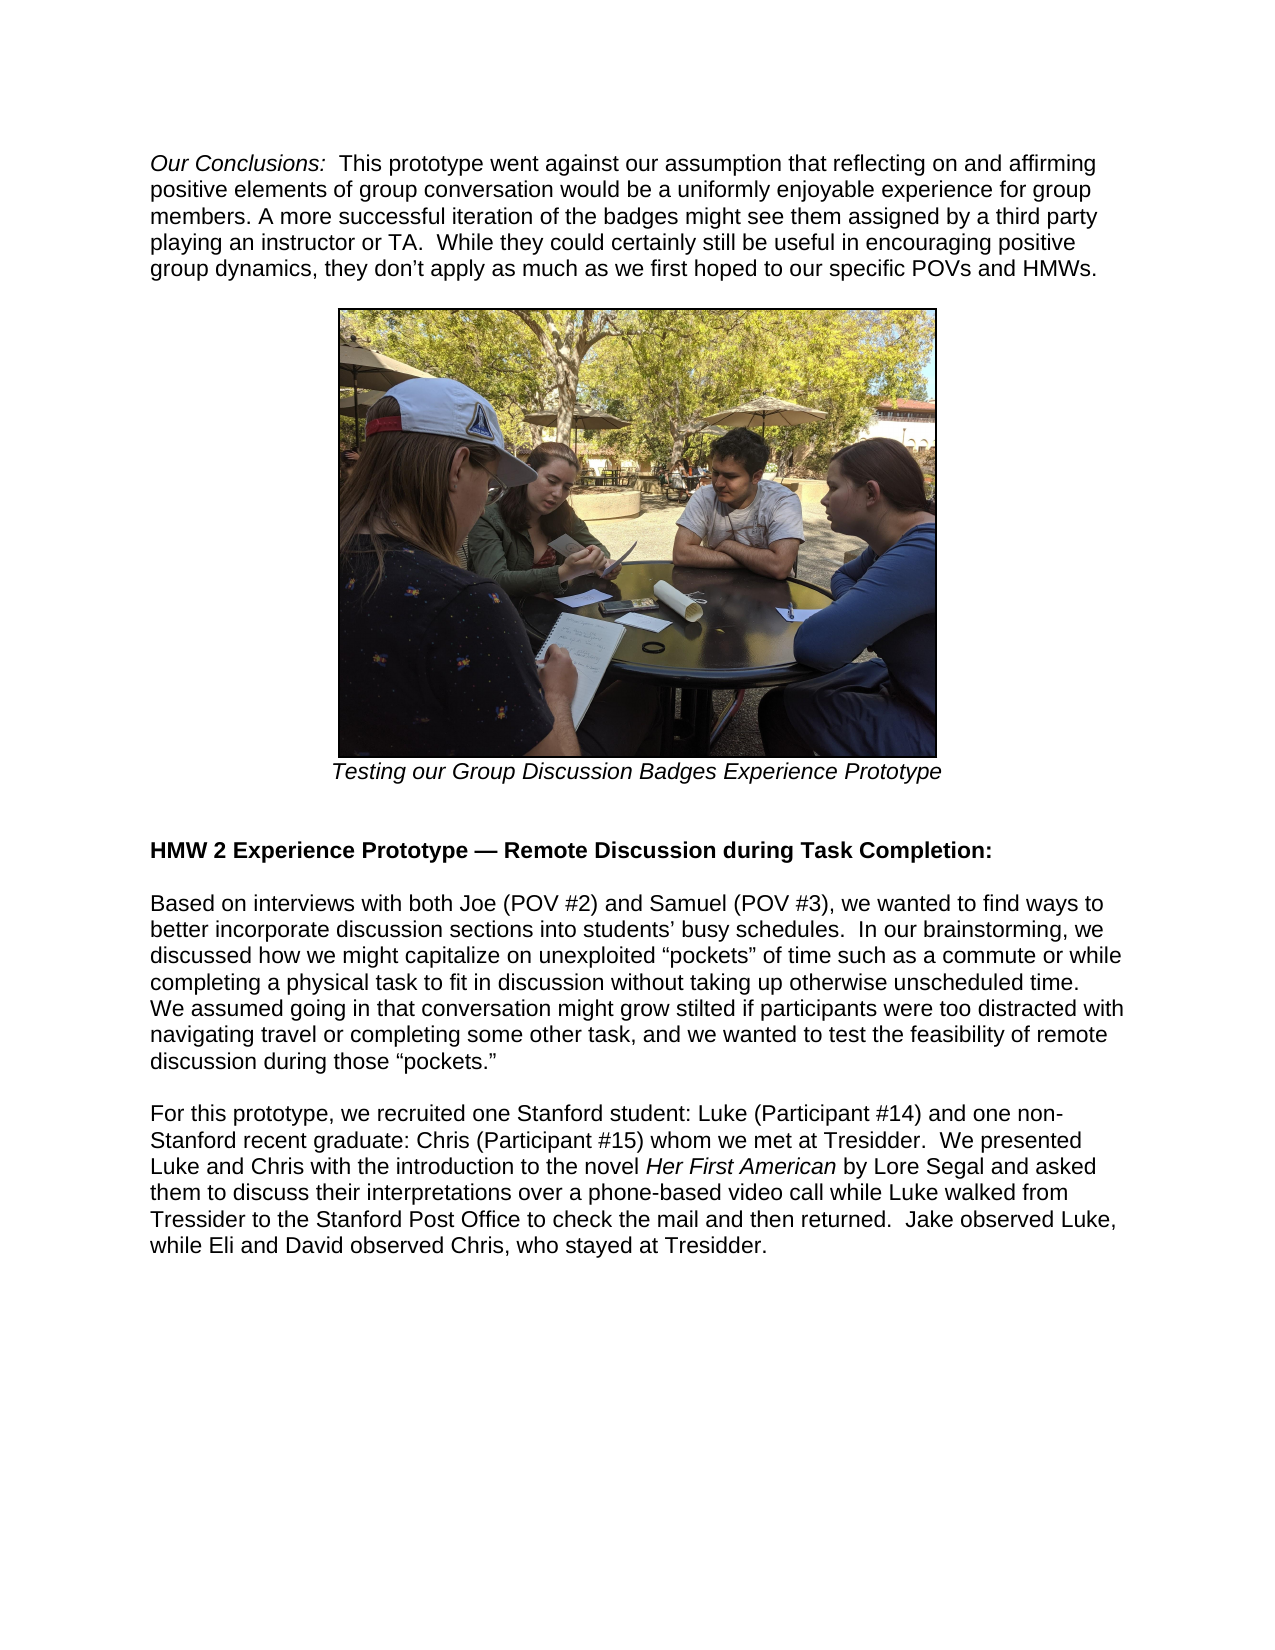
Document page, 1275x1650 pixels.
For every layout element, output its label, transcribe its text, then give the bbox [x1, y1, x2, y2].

text Testing our Group Discussion Badges Experience Prototype [150, 758, 1125, 784]
text HMW 2 Experience Prototype — Remote Discussion during Task Completion: [150, 837, 1125, 863]
text Our Conclusions: This prototype went against our assumption that reflecting on and affirming positive elements of group conversation would be a uniformly enjoyable experience for group members. A more successful iteration of the badges might see them assigned by a third party playing an instructor or TA. While they could certainly still be useful in encouraging positive group dynamics, they don’t apply as much as we first hoped to our specific POVs and HMWs. [150, 150, 1125, 282]
picture [340, 310, 935, 756]
text Based on interviews with both Joe (POV #2) and Samuel (POV #3), we wanted to find ways to better incorporate discussion sections into students’ busy schedules. In our brainstorming, we discussed how we might capitalize on unexploited “pockets” of time such as a commute or while completing a physical task to fit in discussion without taking up otherwise unscheduled time. We assumed going in that conversation might grow stilted if participants were too distracted with navigating travel or completing some other task, and we wanted to test the feasibility of remote discussion during those “pockets.” [150, 889, 1125, 1074]
text For this prototype, we recruited one Stanford student: Luke (Participant #14) and one non-Stanford recent graduate: Chris (Participant #15) whom we met at Tresidder. We presented Luke and Chris with the introduction to the novel Her First American by Lore Segal and asked them to discuss their interpretations over a phone-based video call while Luke walked from Tressider to the Stanford Post Office to check the mail and then returned. Jake observed Luke, while Eli and David observed Chris, who stayed at Tresidder. [150, 1100, 1125, 1258]
